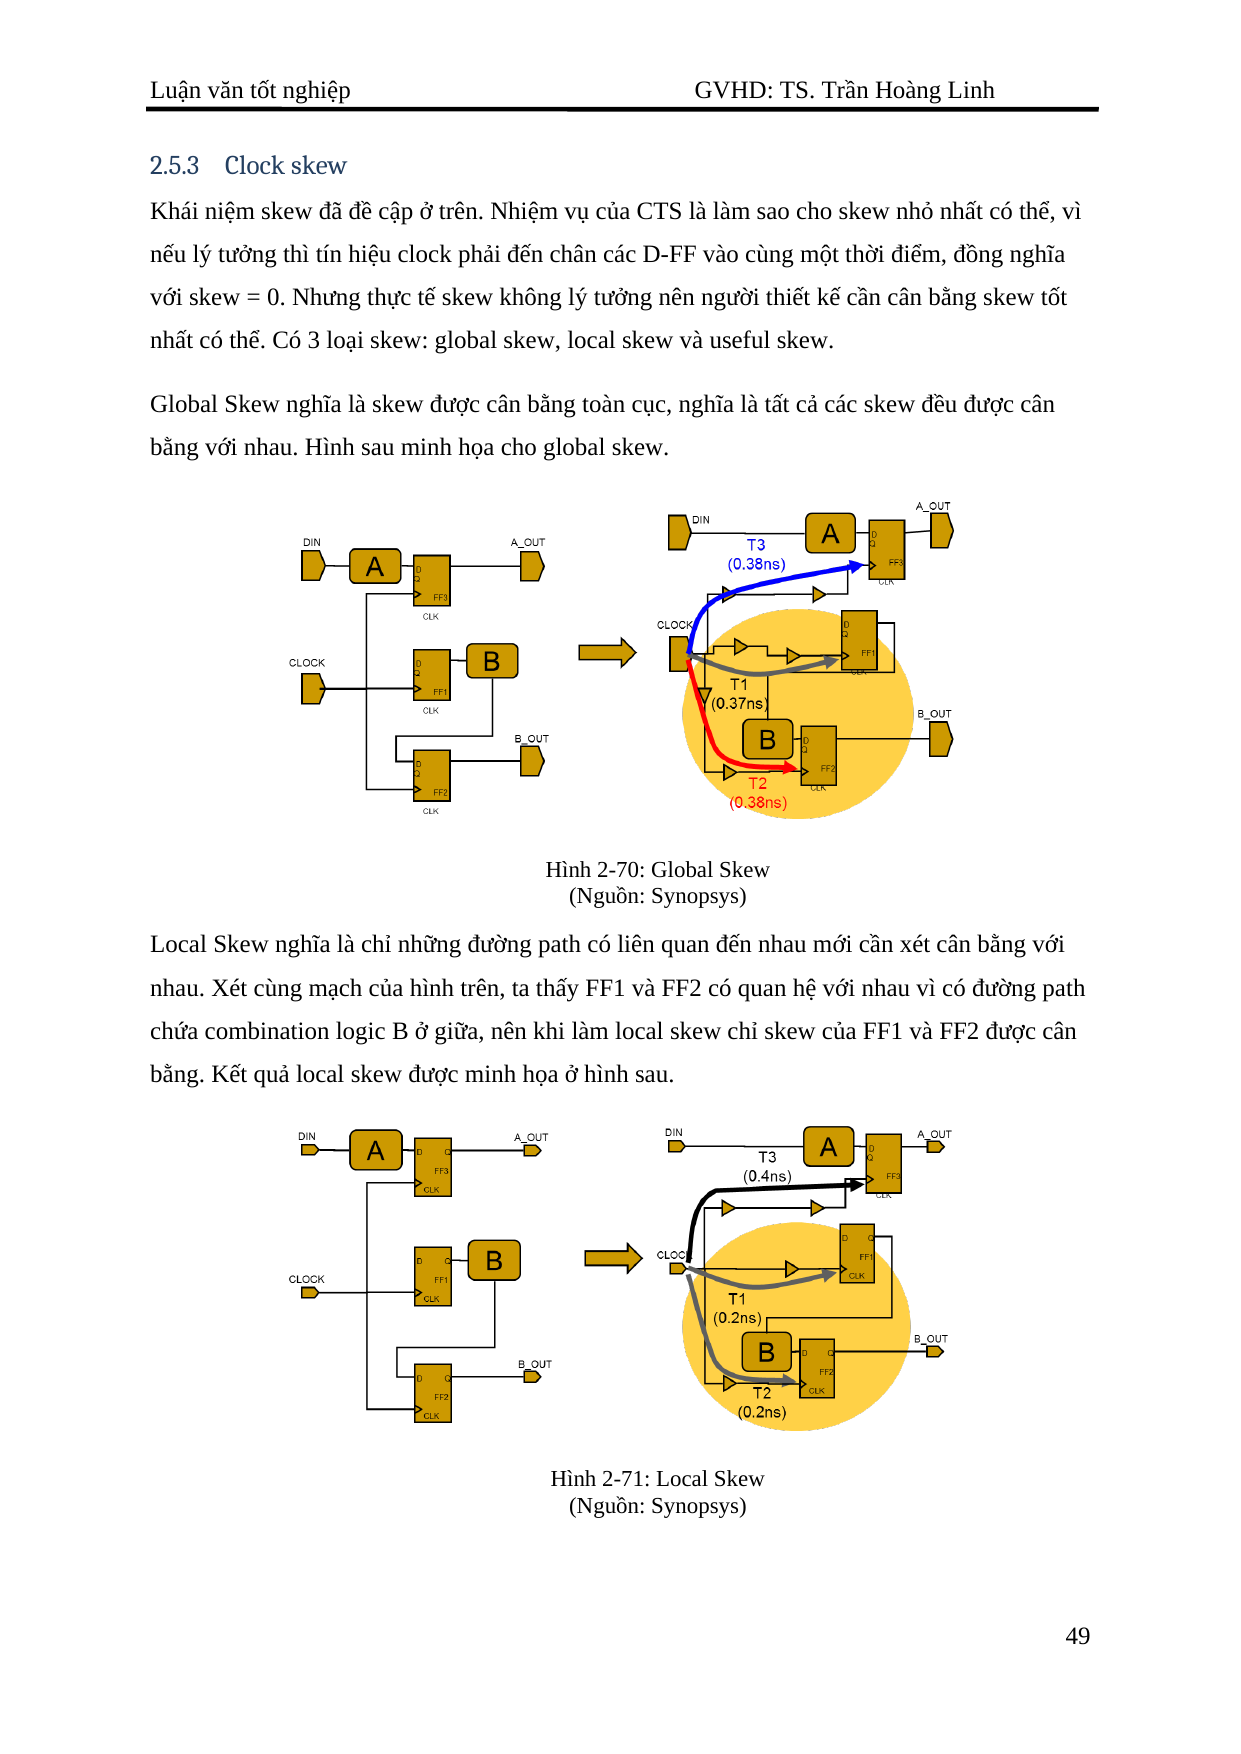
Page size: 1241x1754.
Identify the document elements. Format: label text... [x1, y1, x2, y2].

picture [282, 496, 958, 821]
picture [282, 1122, 958, 1431]
list Clock skew [150, 150, 1090, 181]
text Khái niệm skew đã đề cập ở trên. Nhiệm vụ của CTS là làm sao cho skew nhỏ nhất có thể, vì nếu lý tưởng thì tín hiệu clock phải đến chân các D-FF vào cùng một thời điểm, đồng nghĩa với skew = 0. Nhưng thực tế skew không lý tưởng nên người thiết kế cần cân bằng skew tốt nhất có thể. Có 3 loại skew: global skew, local skew và useful skew. [150, 196, 1090, 354]
text (Nguồn: Synopsys) [225, 1492, 1090, 1518]
text (Nguồn: Synopsys) [225, 882, 1090, 909]
text Hình 2-71: Local Skew [225, 1466, 1090, 1492]
text Global Skew nghĩa là skew được cân bằng toàn cục, nghĩa là tất cả các skew đều được cân bằng với nhau. Hình sau minh họa cho global skew. [150, 389, 1090, 461]
text Local Skew nghĩa là chỉ những đường path có liên quan đến nhau mới cần xét cân bằng với nhau. Xét cùng mạch của hình trên, ta thấy FF1 và FF2 có quan hệ với nhau vì có đường path chứa combination logic B ở giữa, nên khi làm local skew chỉ skew của FF1 và FF2 được cân bằng. Kết quả local skew được minh họa ở hình sau. [150, 929, 1090, 1088]
text Hình 2-70: Global Skew [225, 856, 1090, 882]
